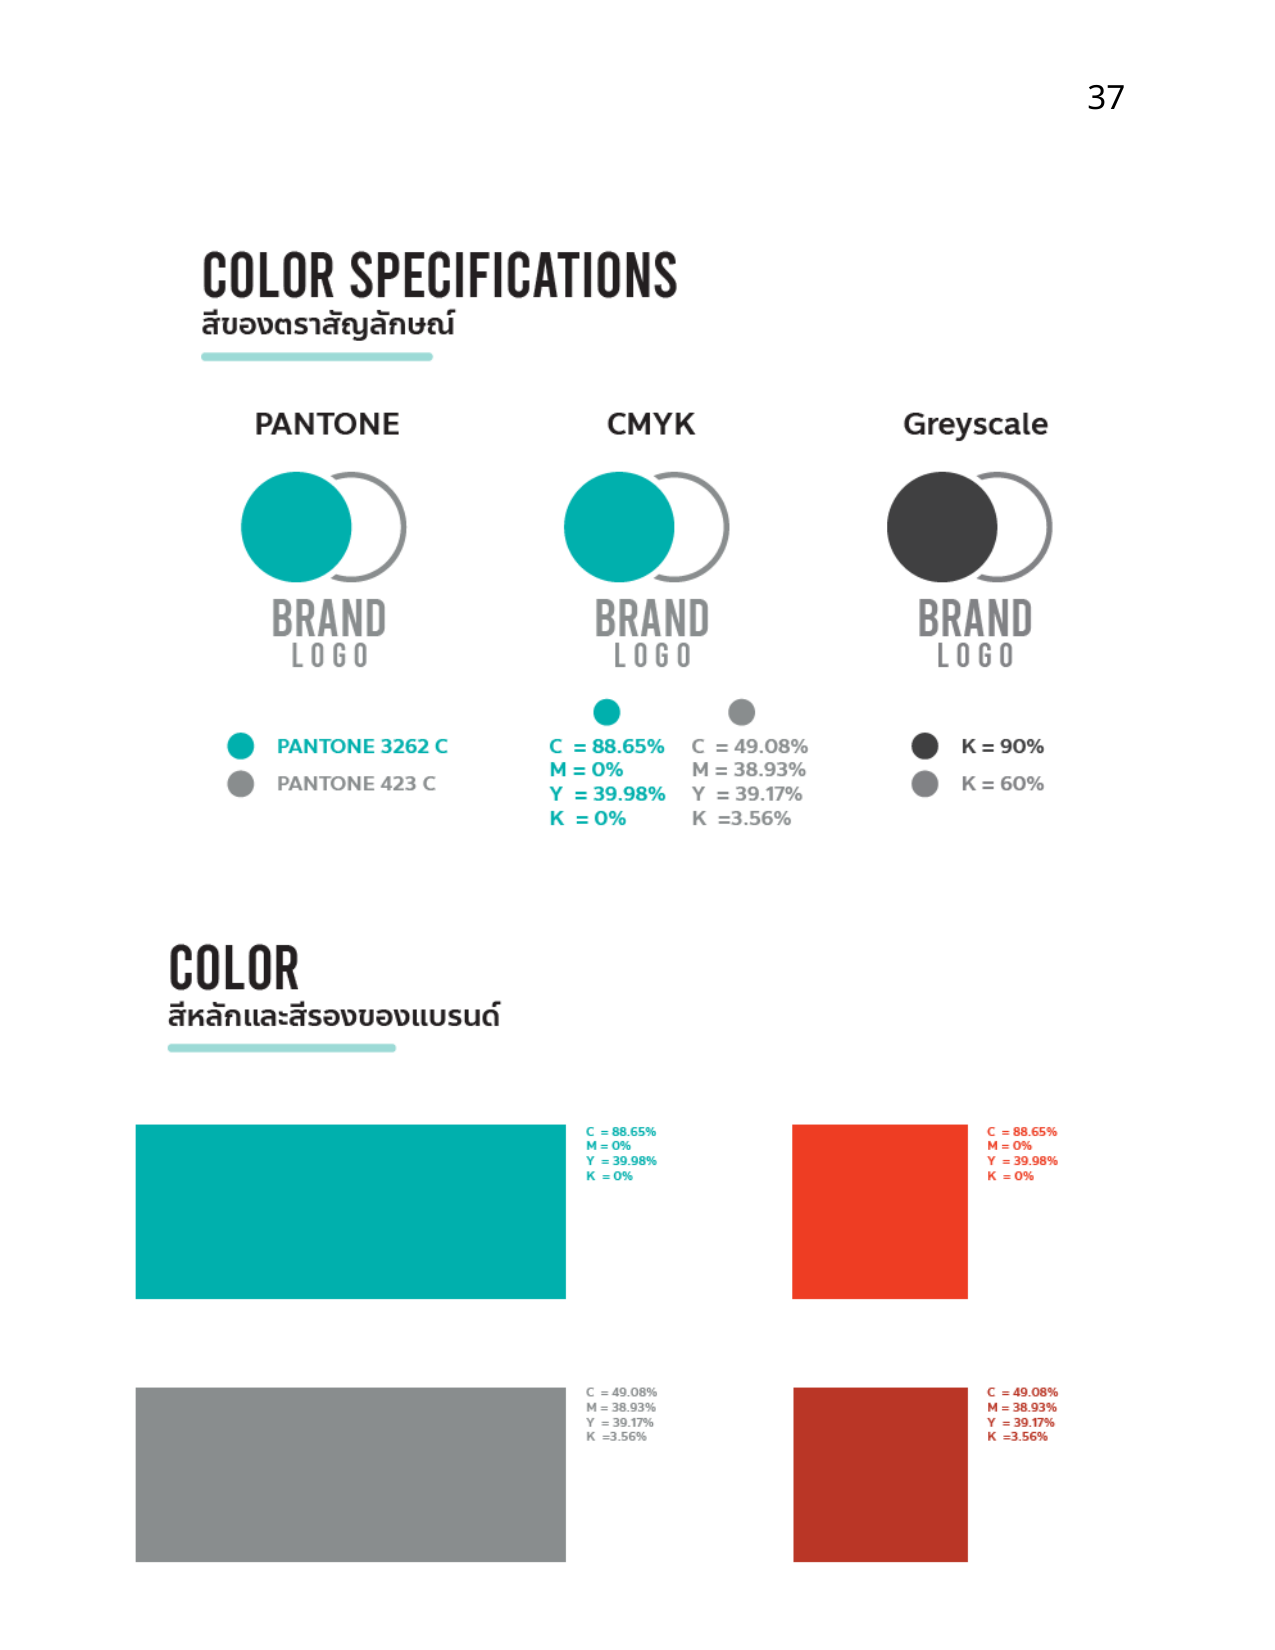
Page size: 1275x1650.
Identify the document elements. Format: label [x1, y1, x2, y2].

picture [135, 912, 1140, 1609]
picture [150, 224, 1154, 910]
